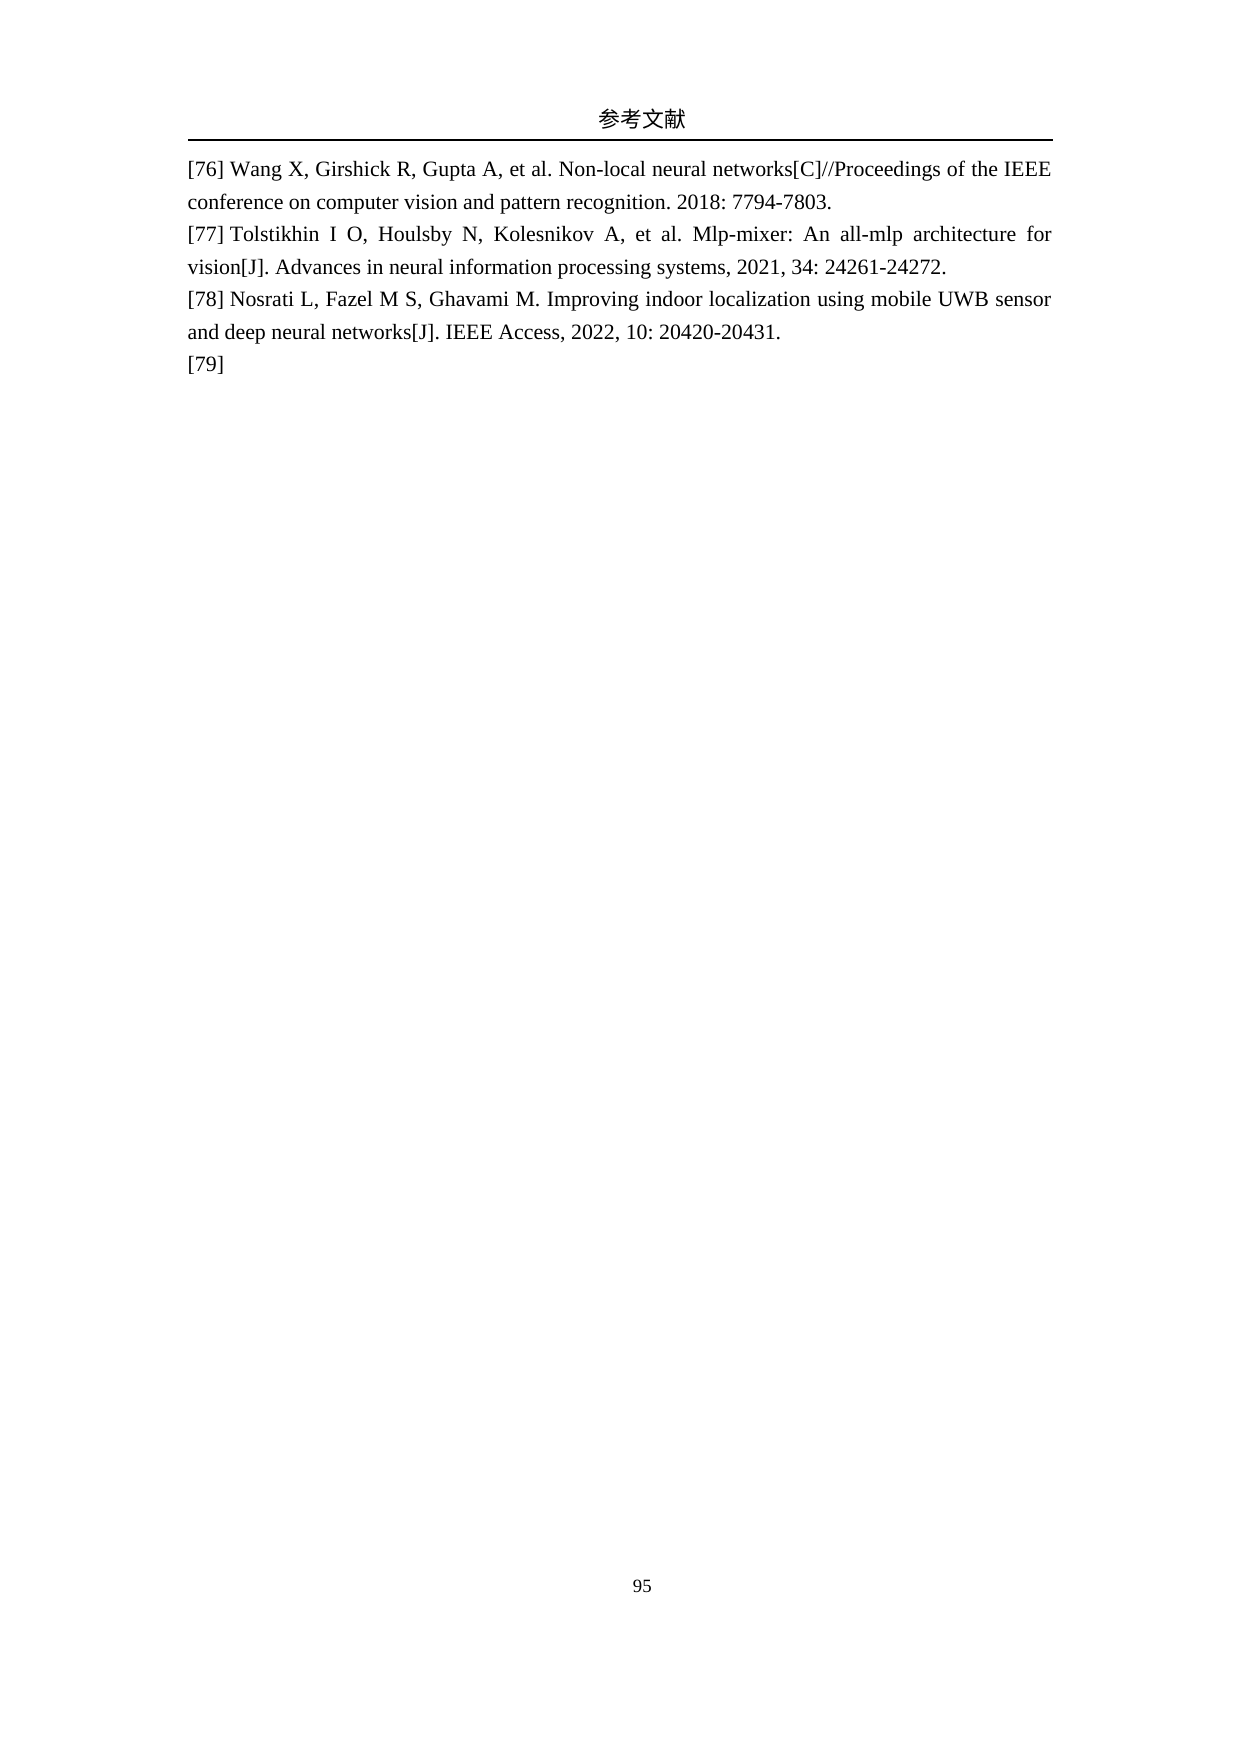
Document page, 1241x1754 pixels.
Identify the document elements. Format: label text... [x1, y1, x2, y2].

list Wang X, Girshick R, Gupta A, et al. Non-local neural networks[C]//Proceedings of the IEEE conference on computer vision and pattern recognition. 2018: 7794-7803. [187, 153, 1053, 218]
list Nosrati L, Fazel M S, Ghavami M. Improving indoor localization using mobile UWB sensor and deep neural networks[J]. IEEE Access, 2022, 10: 20420-20431. [187, 283, 1053, 348]
list Tolstikhin I O, Houlsby N, Kolesnikov A, et al. Mlp-mixer: An all-mlp architecture for vision[J]. Advances in neural information processing systems, 2021, 34: 24261-24272. [187, 218, 1053, 283]
